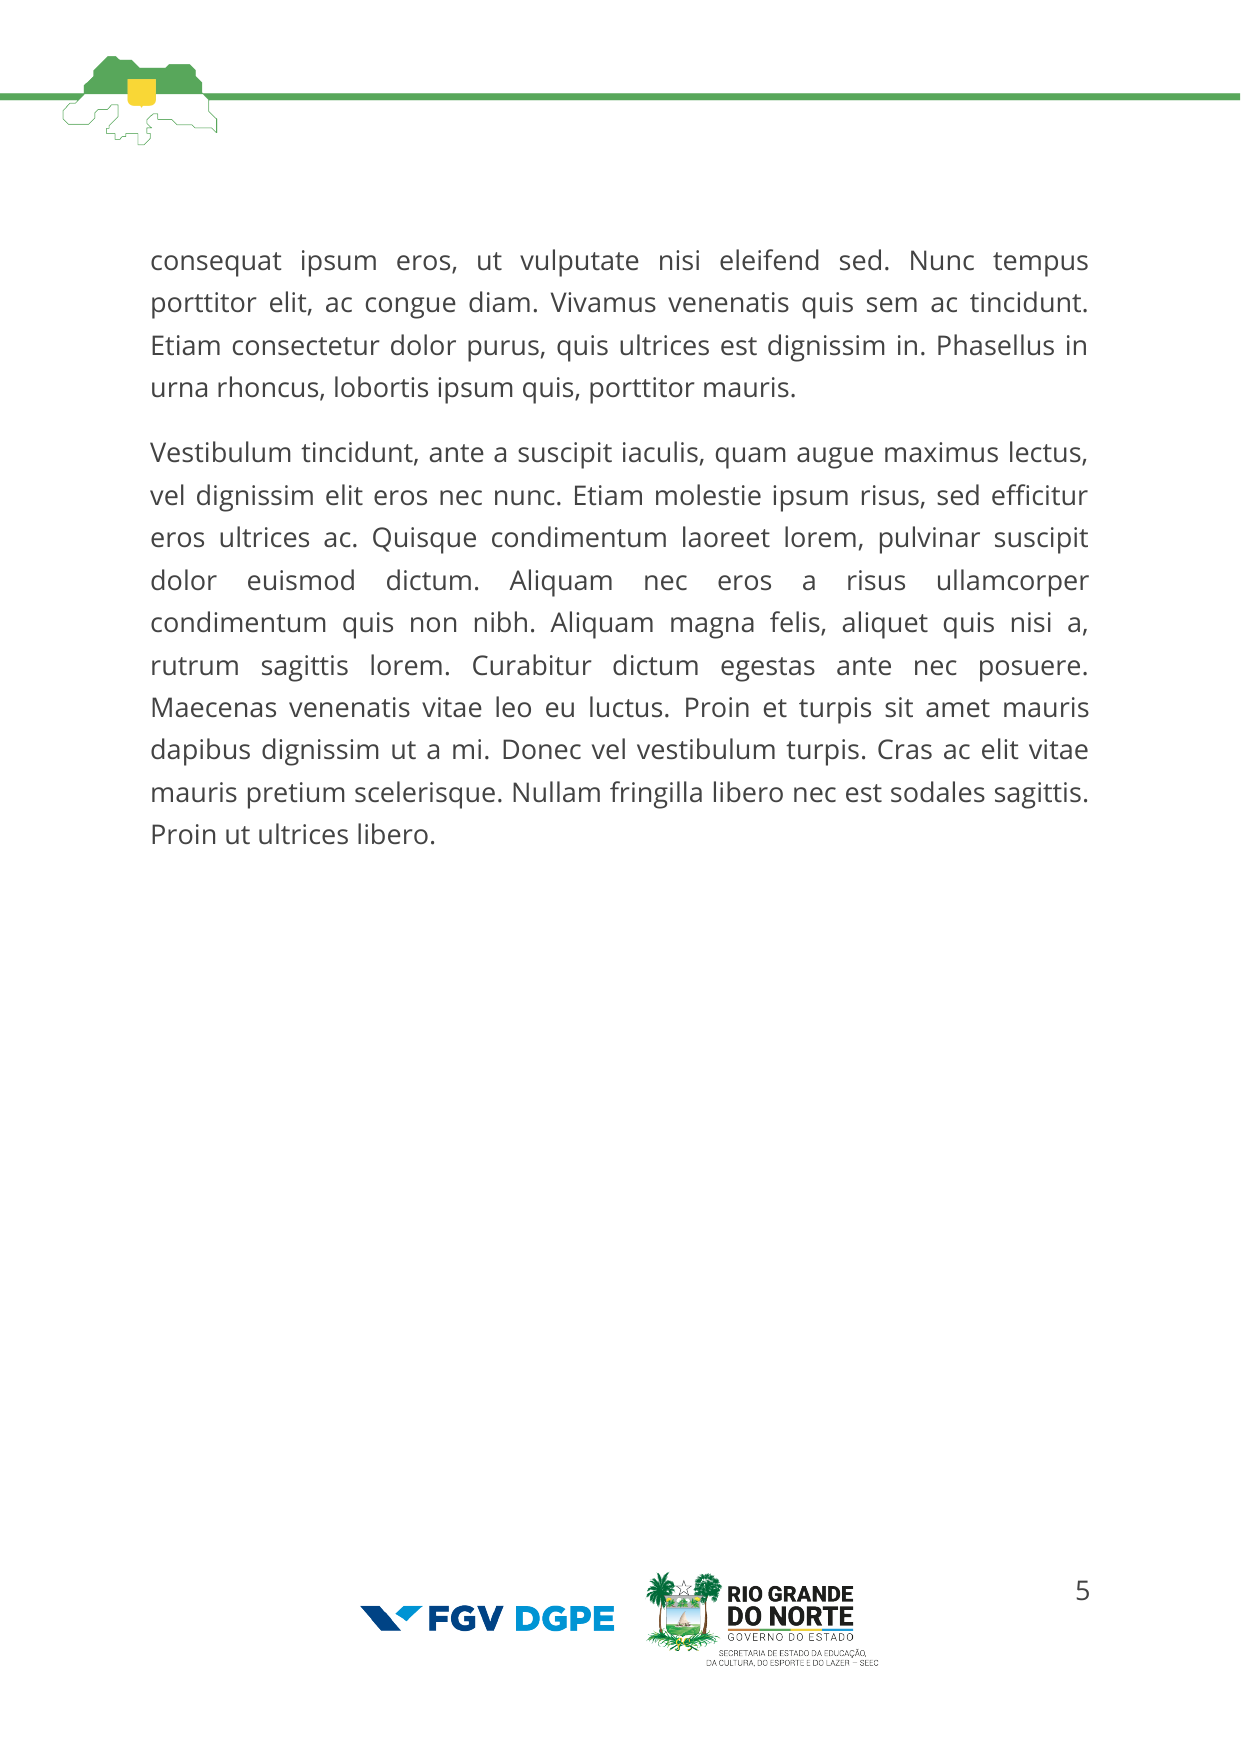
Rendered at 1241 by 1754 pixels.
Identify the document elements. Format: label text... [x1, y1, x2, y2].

picture [0, 43, 1241, 170]
picture [0, 1556, 1241, 1682]
text Vestibulum tincidunt, ante a suscipit iaculis, quam augue maximus lectus, vel dignissim elit eros nec nunc. Etiam molestie ipsum risus, sed efficitur eros ultrices ac. Quisque condimentum laoreet lorem, pulvinar suscipit dolor euismod dictum. Aliquam nec eros a risus ullamcorper condimentum quis non nibh. Aliquam magna felis, aliquet quis nisi a, rutrum sagittis lorem. Curabitur dictum egestas ante nec posuere. Maecenas venenatis vitae leo eu luctus. Proin et turpis sit amet mauris dapibus dignissim ut a mi. Donec vel vestibulum turpis. Cras ac elit vitae mauris pretium scelerisque. Nullam fringilla libero nec est sodales sagittis. Proin ut ultrices libero. [150, 434, 1090, 852]
